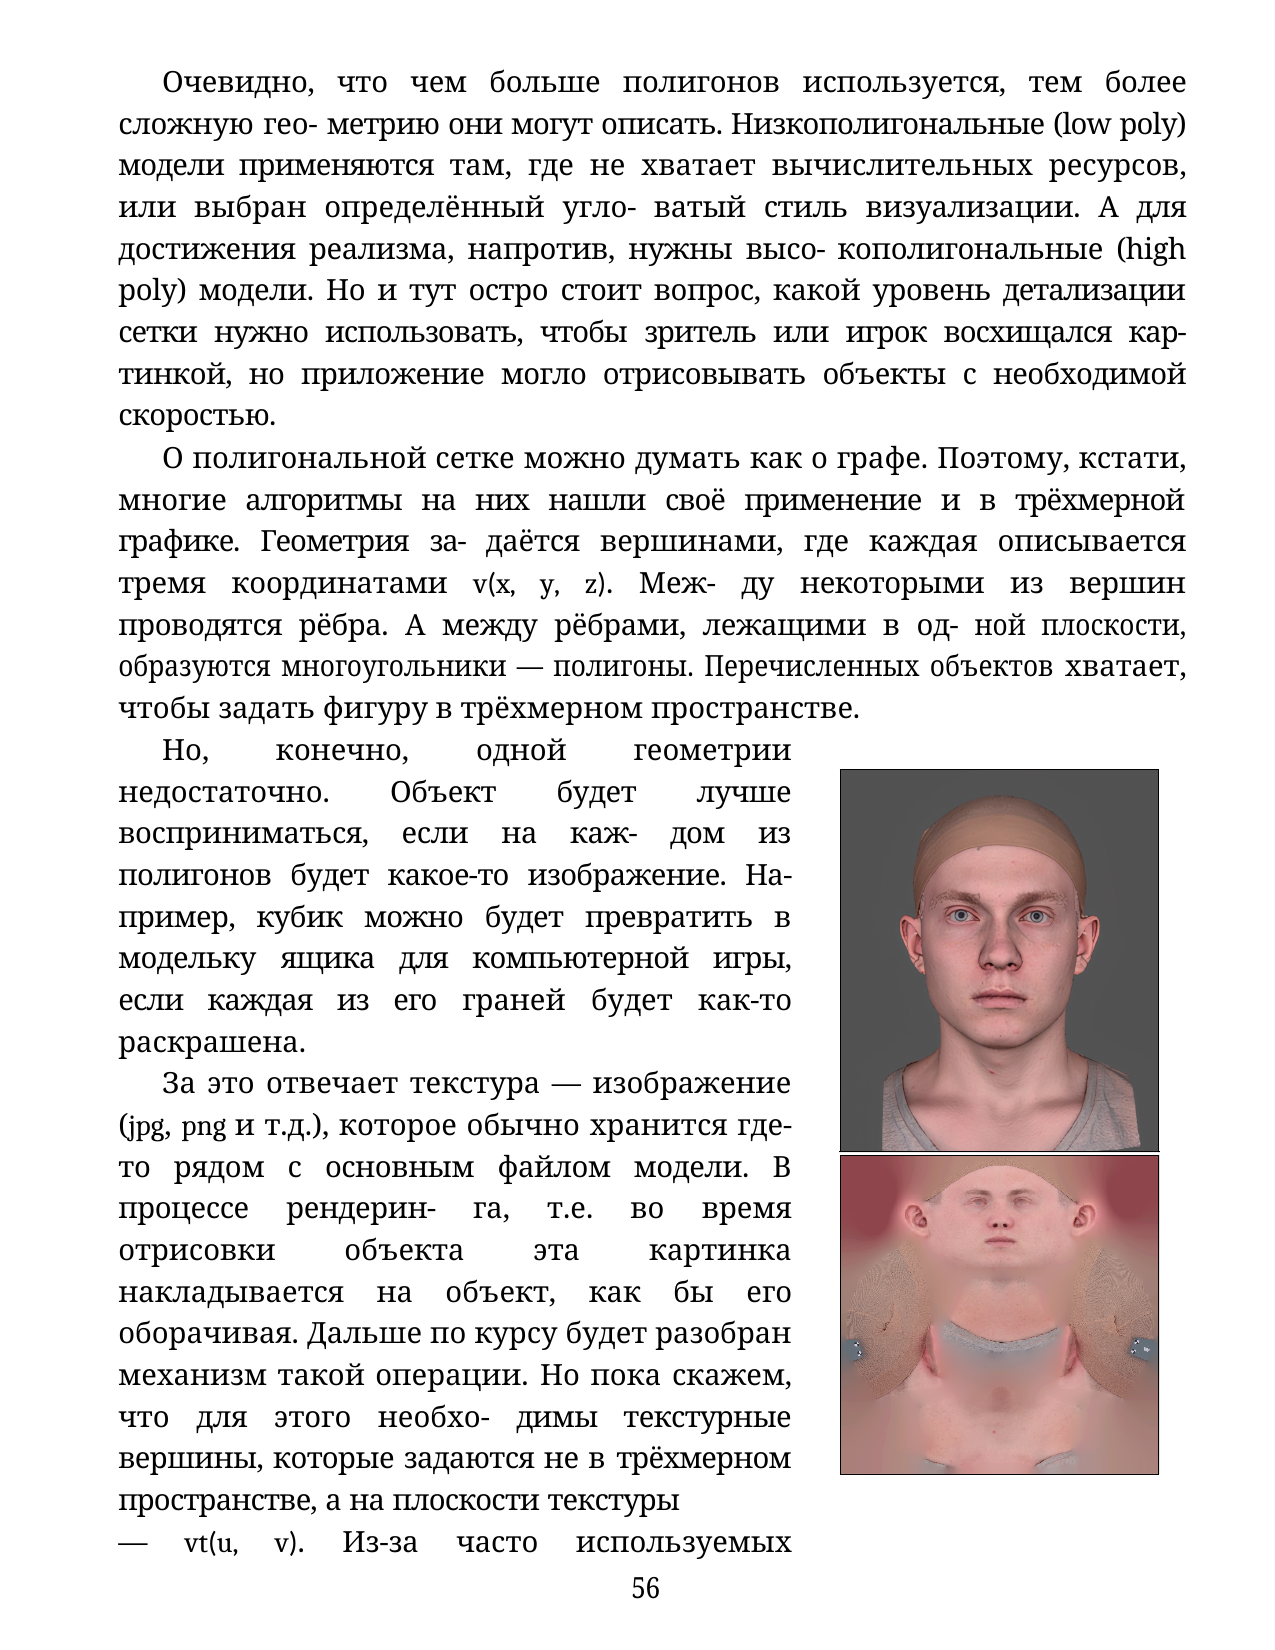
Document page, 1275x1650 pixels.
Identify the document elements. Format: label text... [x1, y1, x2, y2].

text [118, 1521, 792, 1561]
picture [841, 1156, 1158, 1474]
text О полигональной сетке можно думать как о графе. Поэтому, кстати, многие алгоритмы на них нашли своё применение и в трёхмерной графике. Геометрия за- даётся вершинами, где каждая описывается тремя координатами v(x, y, z). Меж- ду некоторыми из вершин проводятся рёбра. А между рёбрами, лежащими в од- ной плоскости, образуются многоугольники — полигоны. Перечисленных объектов хватает, чтобы задать фигуру в трёхмерном пространстве. [118, 437, 1187, 727]
text Но, конечно, одной геометрии недостаточно. Объект будет лучше восприниматься, если на каж- дом из полигонов будет какое-то изображение. На- пример, кубик можно будет превратить в модельку ящика для компьютерной игры, если каждая из его граней будет как-то раскрашена. [118, 729, 792, 1061]
text Очевидно, что чем больше полигонов используется, тем более сложную гео- метрию они могут описать. Низкополигональные (low poly) модели применяются там, где не хватает вычислительных ресурсов, или выбран определённый угло- ватый стиль визуализации. А для достижения реализма, напротив, нужны высо- кополигональные (high poly) модели. Но и тут остро стоит вопрос, какой уровень детализации сетки нужно использовать, чтобы зритель или игрок восхищался кар- тинкой, но приложение могло отрисовывать объекты с необходимой скоростью. [118, 61, 1187, 434]
text За это отвечает текстура — изображение (jpg, png и т.д.), которое обычно хранится где-то рядом с основным файлом модели. В процессе рендерин- га, т.е. во время отрисовки объекта эта картинка накладывается на объект, как бы его оборачивая. Дальше по курсу будет разобран механизм такой операции. Но пока скажем, что для этого необхо- димы текстурные вершины, которые задаются не в трёхмерном пространстве, а на плоскости текстуры [118, 1063, 792, 1519]
picture [839, 770, 1160, 1474]
